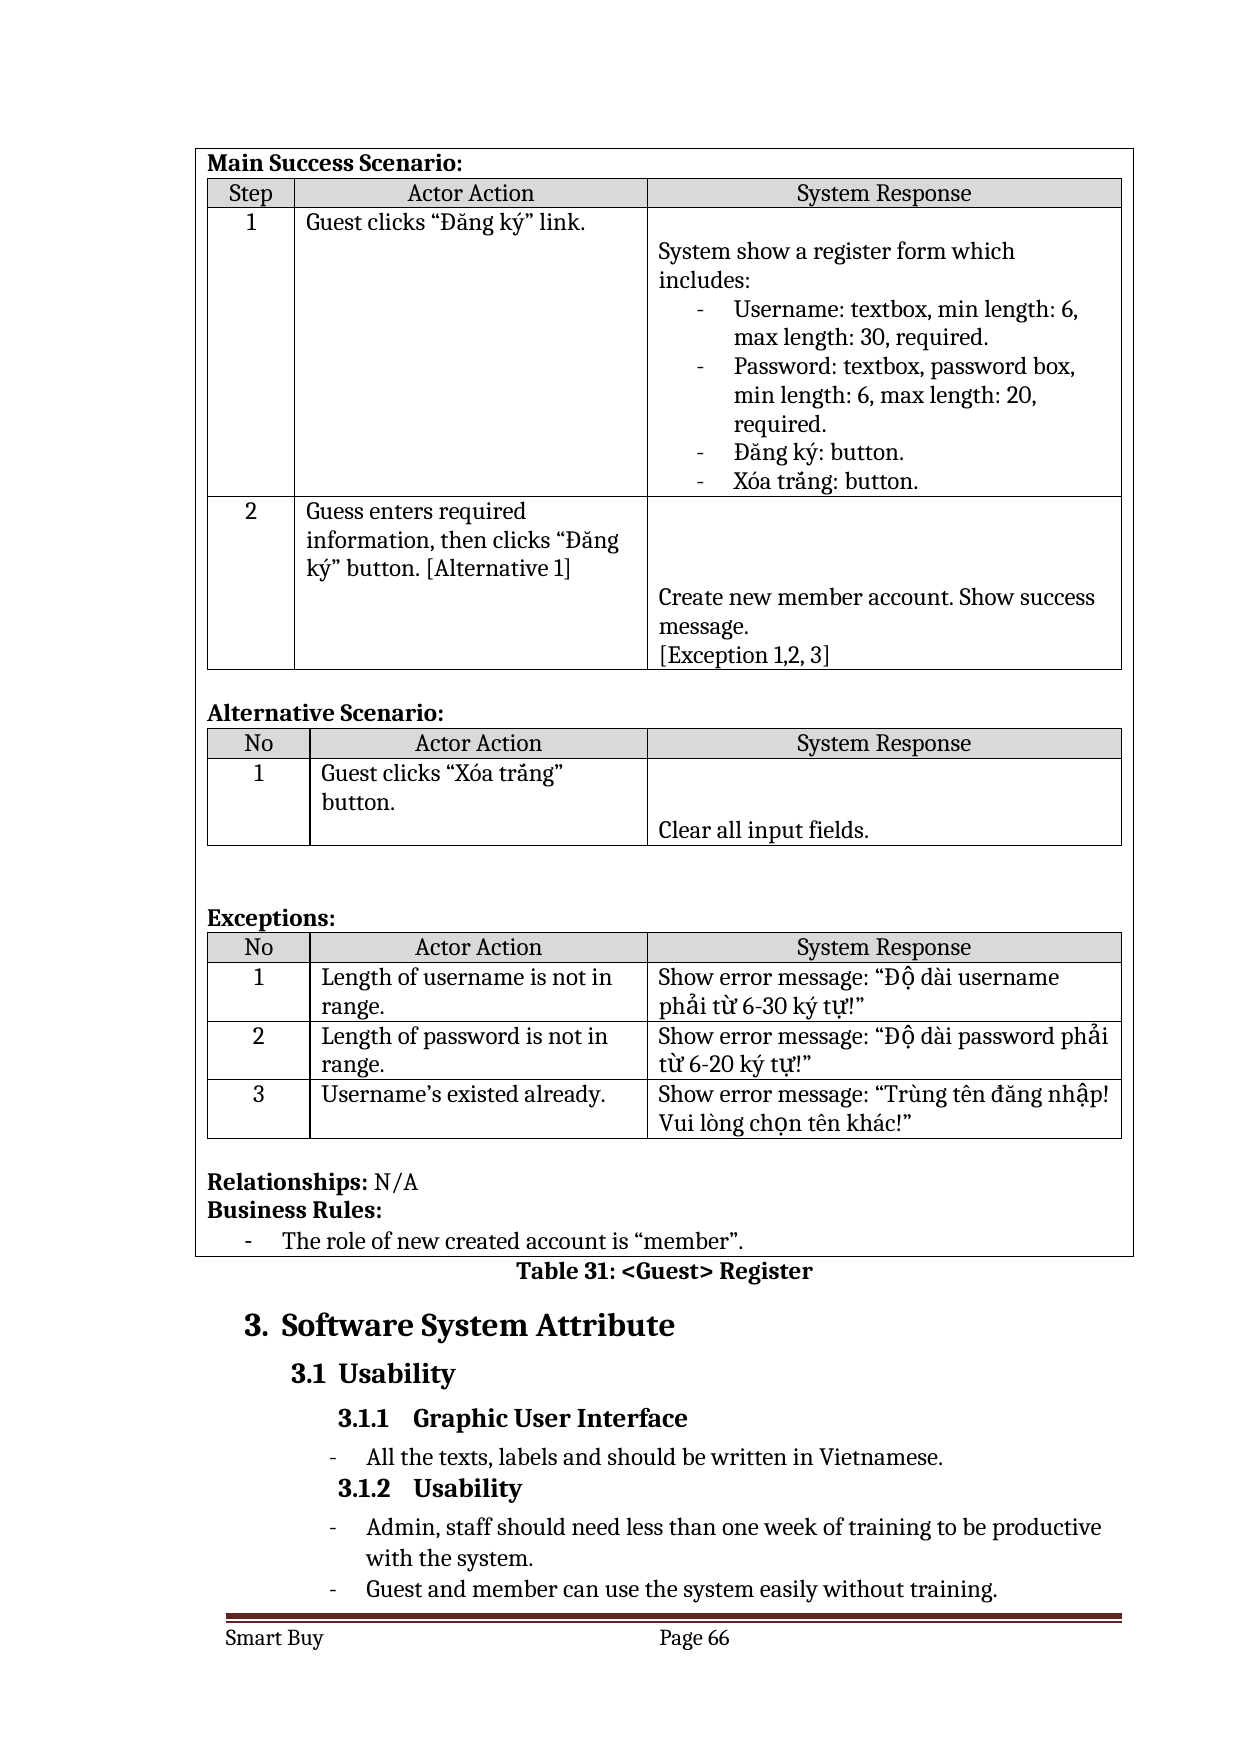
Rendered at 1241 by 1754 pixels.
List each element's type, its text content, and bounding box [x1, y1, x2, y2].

subtitle Graphic User Interface [338, 1403, 1122, 1434]
list All the texts, labels and should be written in Vietnamese. [329, 1442, 1122, 1471]
subtitle Usability [291, 1357, 1122, 1391]
subtitle Usability [338, 1473, 1122, 1505]
subtitle Software System Attribute [244, 1306, 1122, 1344]
list Admin, staff should need less than one week of training to be productive with the system. [329, 1513, 1122, 1573]
list Guest and member can use the system easily without training. [329, 1575, 1122, 1604]
text Table 31: <Guest> Register [207, 1257, 1122, 1285]
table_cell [196, 149, 1133, 1256]
